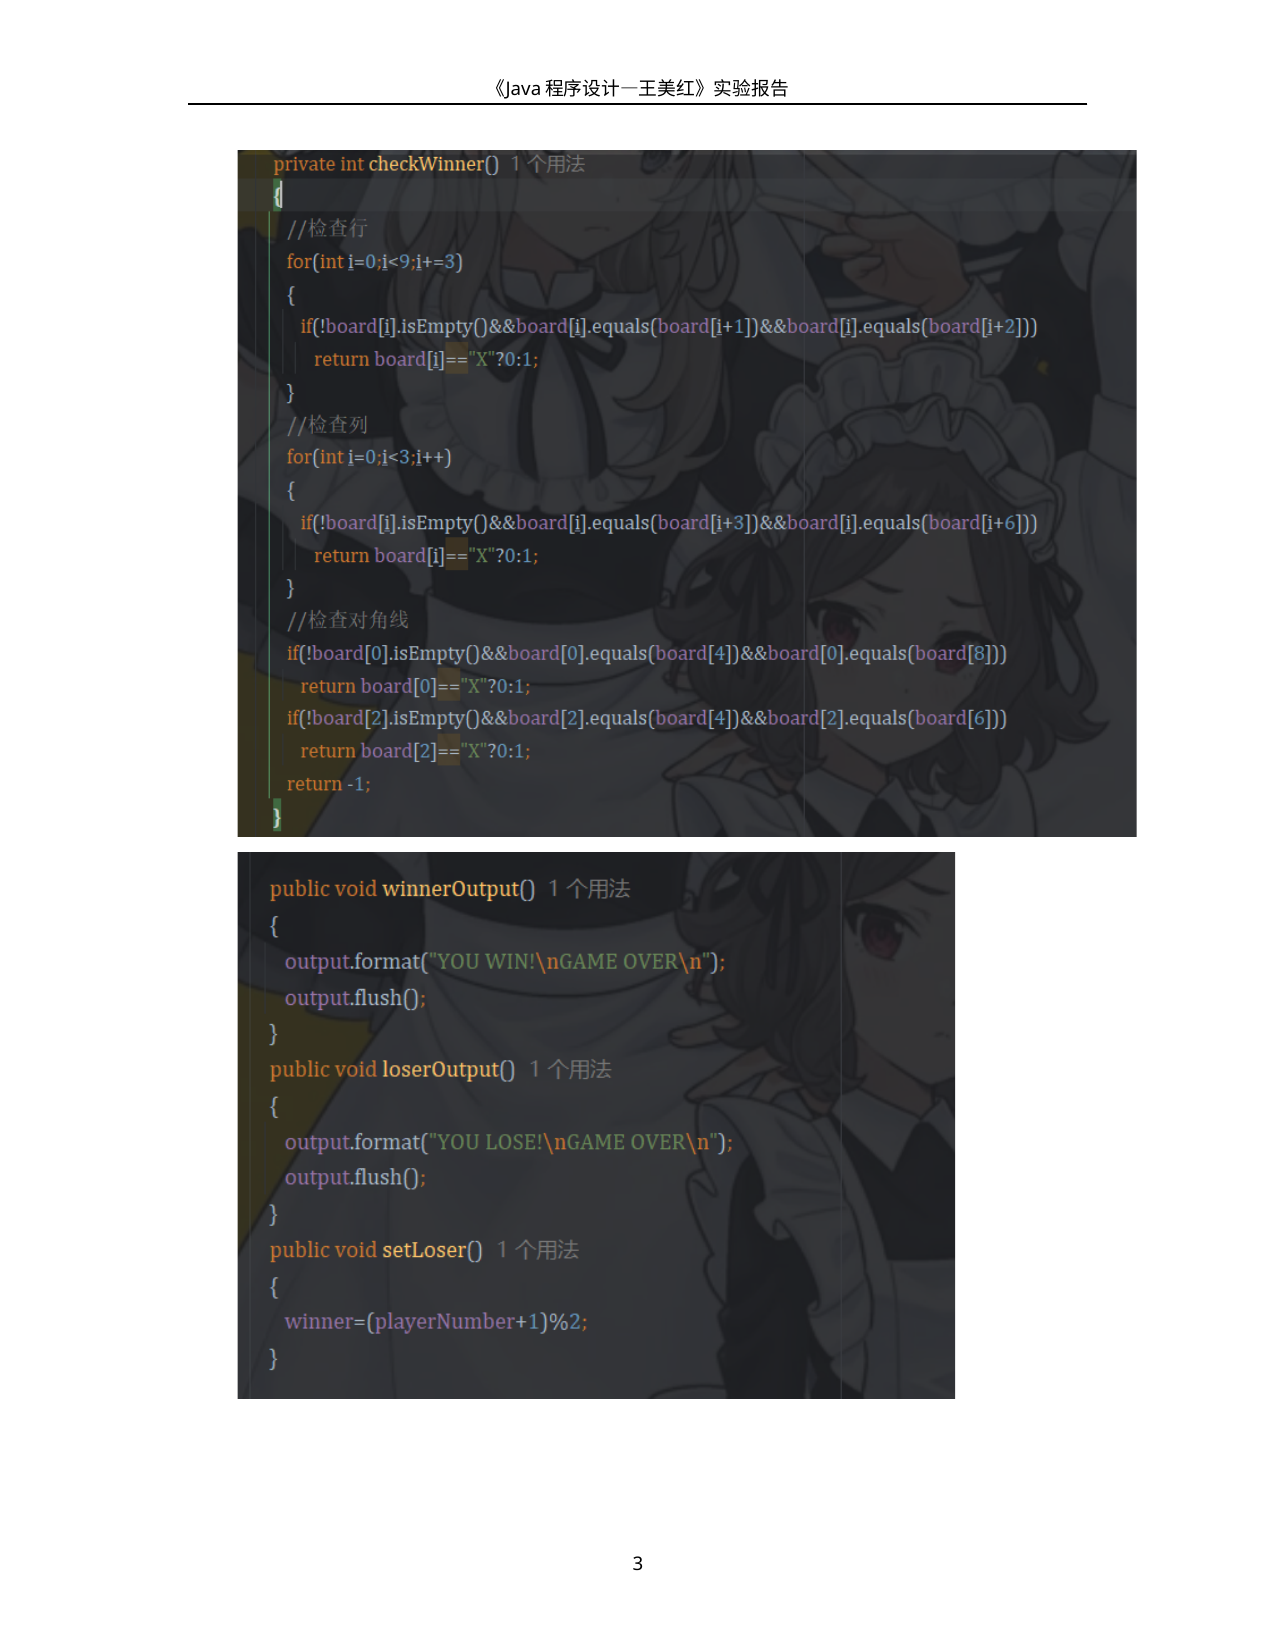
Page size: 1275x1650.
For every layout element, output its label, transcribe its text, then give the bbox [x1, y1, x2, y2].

picture [237, 852, 955, 1399]
picture [237, 150, 1137, 837]
